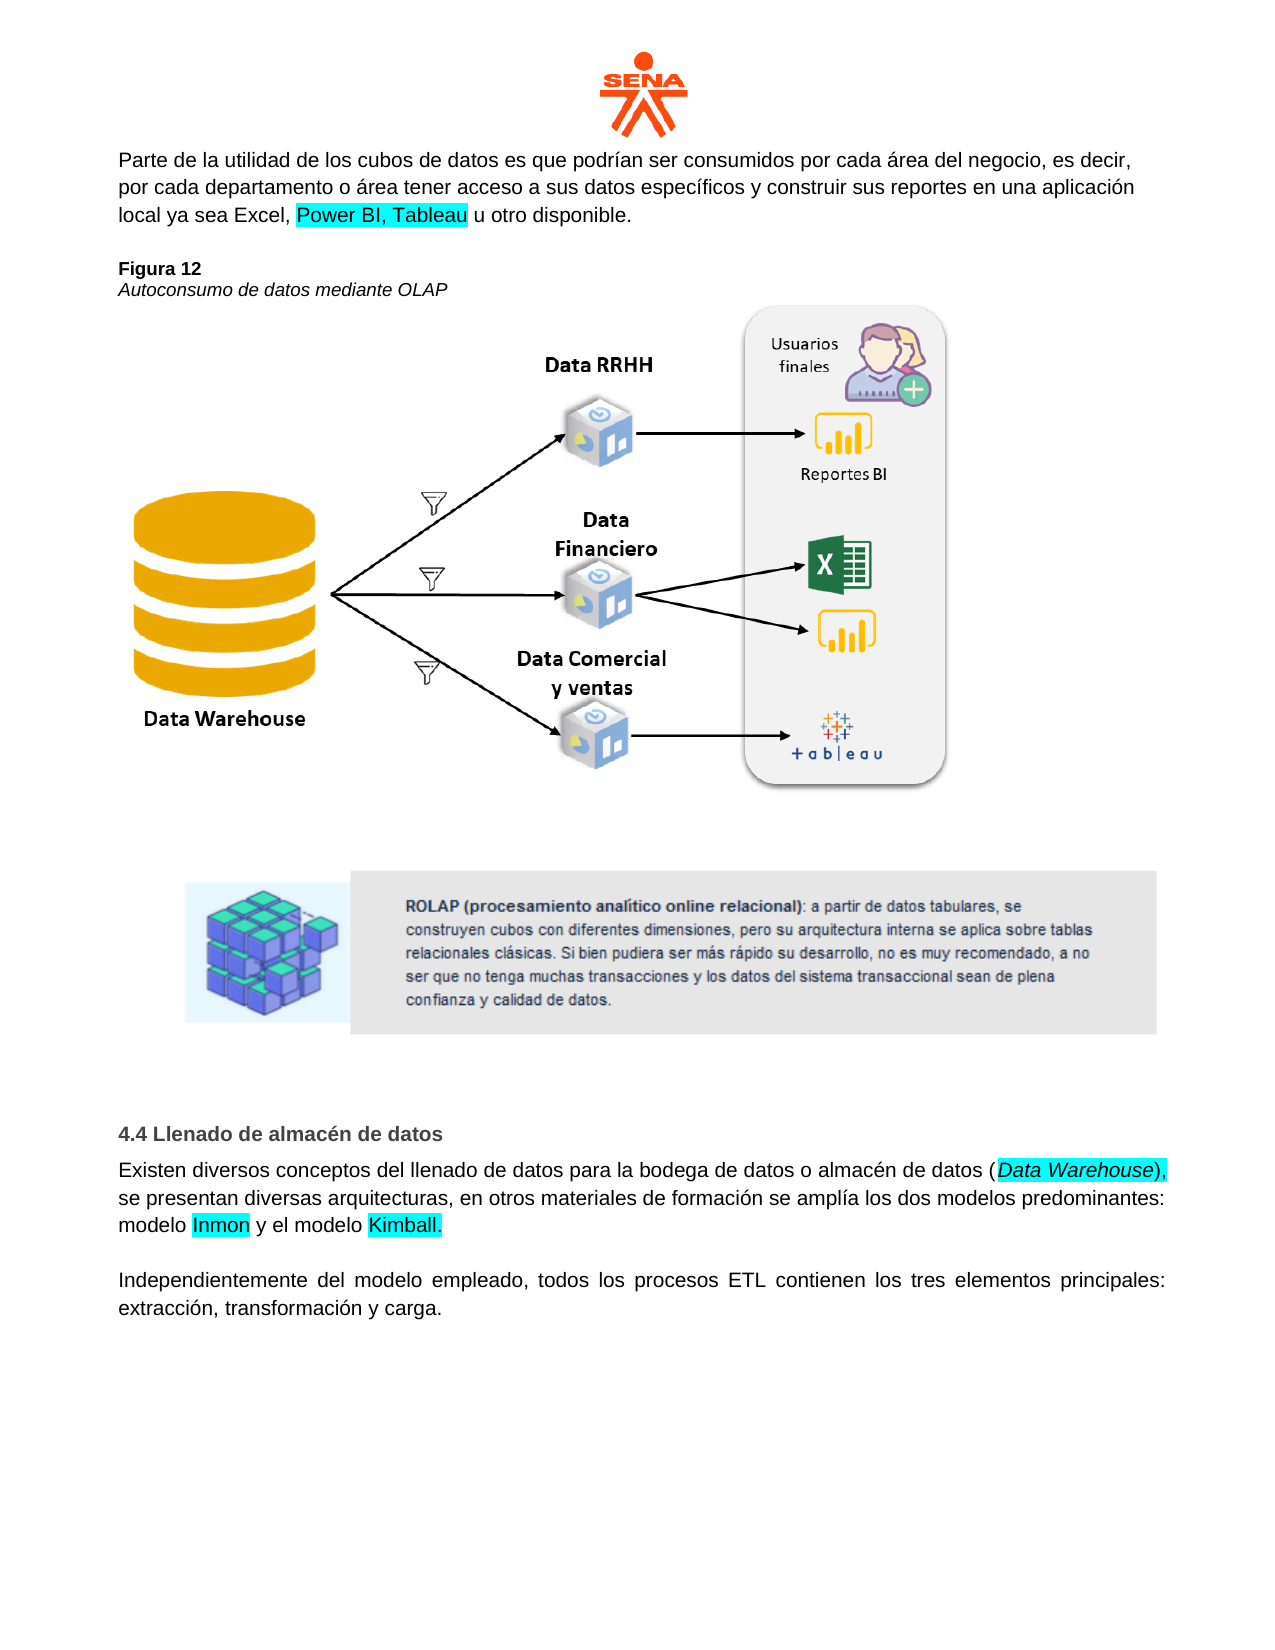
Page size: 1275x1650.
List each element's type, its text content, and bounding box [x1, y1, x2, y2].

text Parte de la utilidad de los cubos de datos es que podrían ser consumidos por cada área del negocio, es decir, por cada departamento o área tener acceso a sus datos específicos y construir sus reportes en una aplicación local ya sea Excel, Power BI, Tableau u otro disponible. [118, 148, 1167, 227]
subtitle 4.4 Llenado de almacén de datos [118, 1122, 1167, 1146]
text Independientemente del modelo empleado, todos los procesos ETL contienen los tres elementos principales: extracción, transformación y carga. [118, 1268, 1167, 1319]
text Existen diversos conceptos del llenado de datos para la bodega de datos o almacén de datos (Data Warehouse), se presentan diversas arquitecturas, en otros materiales de formación se amplía los dos modelos predominantes: modelo Inmon y el modelo Kimball. [118, 1158, 1167, 1237]
text Autoconsumo de datos mediante OLAP [118, 279, 1167, 301]
text Figura 12 [118, 258, 1167, 279]
picture [590, 48, 694, 142]
picture [118, 300, 953, 795]
picture [118, 858, 1167, 1058]
